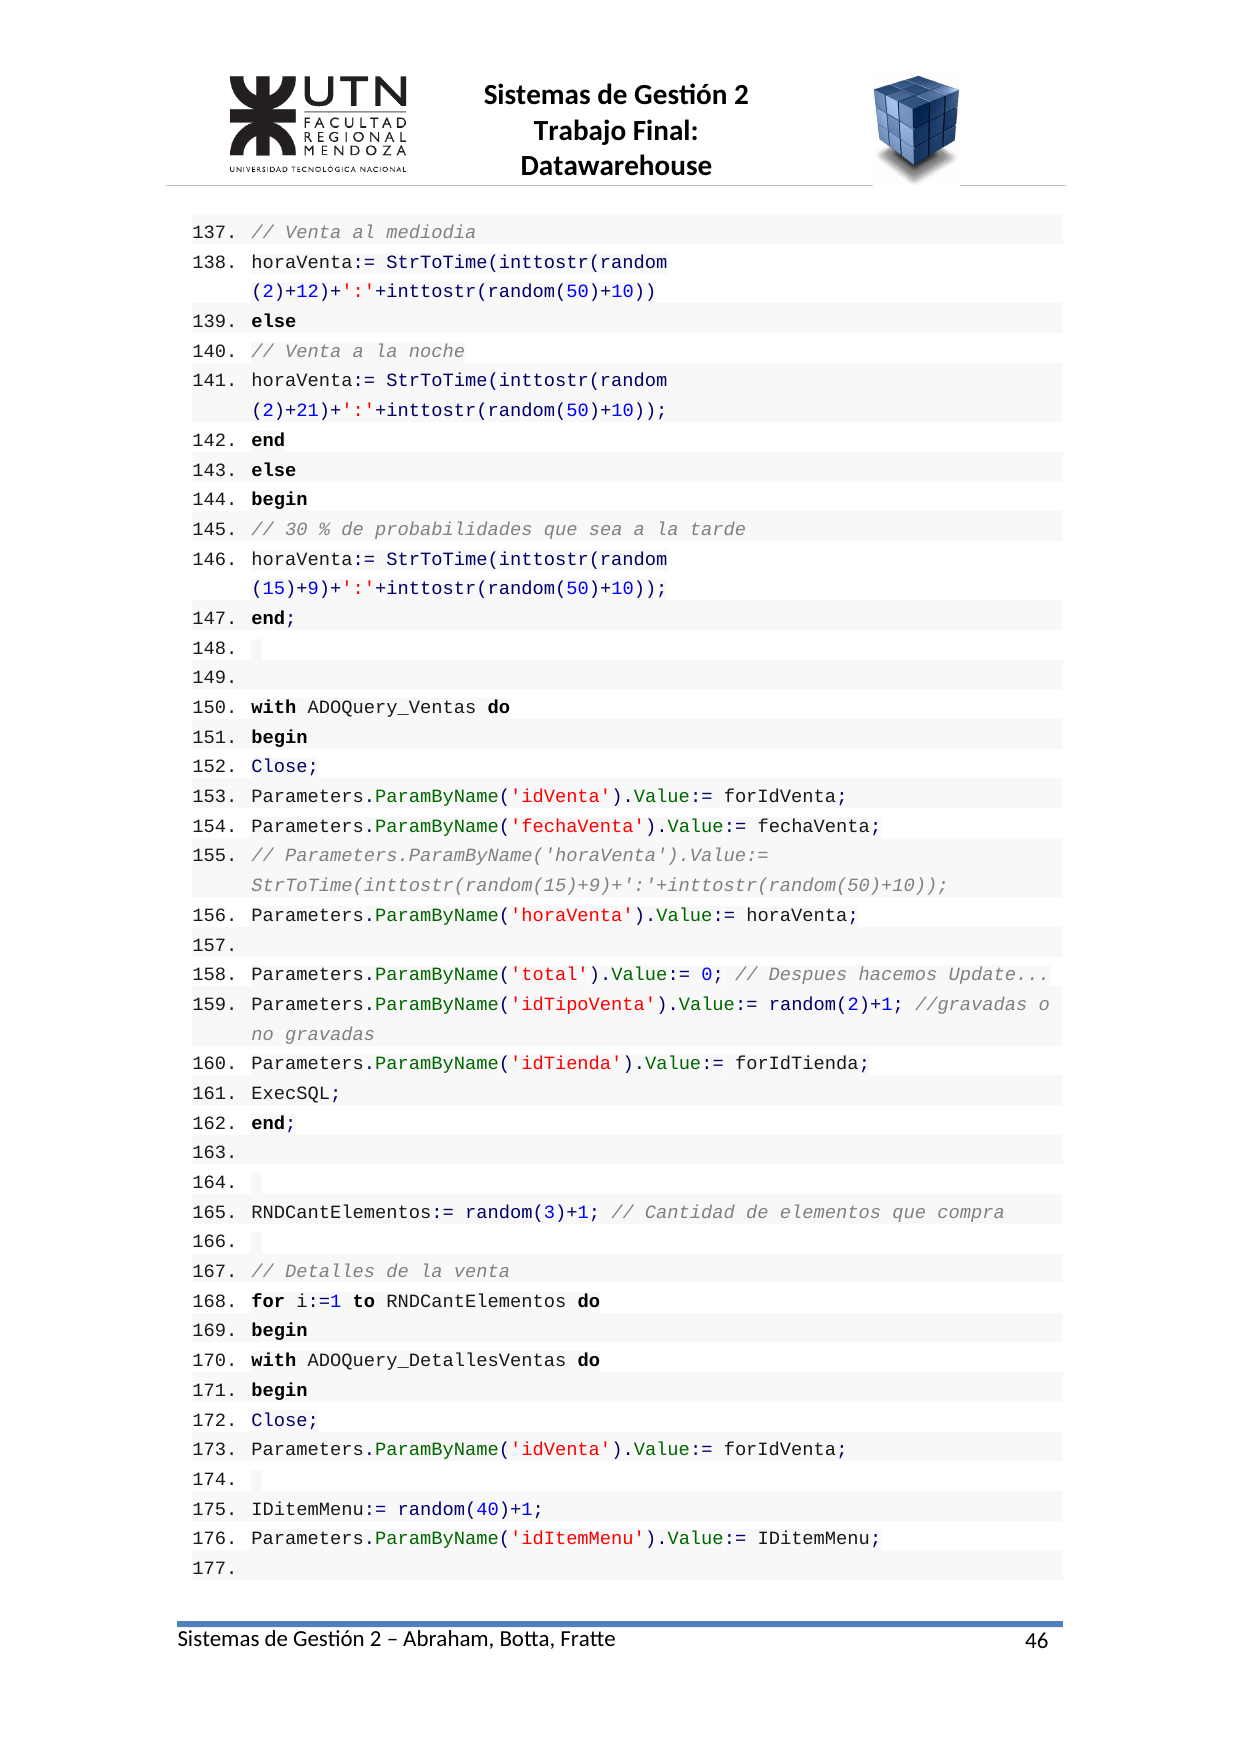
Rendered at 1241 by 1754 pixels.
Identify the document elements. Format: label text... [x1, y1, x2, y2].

list with ADOQuery_DetallesVentas do [192, 1342, 1063, 1372]
list ExecSQL; [192, 1075, 1063, 1105]
list // Detalles de la venta [192, 1253, 1063, 1283]
list horaVenta:= StrToTime(inttostr(random(15)+9)+':'+inttostr(random(50)+10)); [192, 541, 1063, 600]
list begin [192, 719, 1063, 749]
list with ADOQuery_Ventas do [192, 689, 1063, 719]
list // Venta a la noche [192, 333, 1063, 363]
list else [192, 303, 1063, 333]
list horaVenta:= StrToTime(inttostr(random(2)+12)+':'+inttostr(random(50)+10)) [192, 244, 1063, 303]
picture [223, 73, 409, 179]
list begin [192, 1313, 1063, 1342]
list RNDCantElementos:= random(3)+1; // Cantidad de elementos que compra [192, 1194, 1063, 1224]
picture [872, 73, 960, 186]
list Parameters.ParamByName('fechaVenta').Value:= fechaVenta; [192, 808, 1063, 838]
list // Venta al mediodia [192, 214, 1063, 244]
list Parameters.ParamByName('idTienda').Value:= forIdTienda; [192, 1046, 1063, 1075]
list IDitemMenu:= random(40)+1; [192, 1491, 1063, 1521]
list // Parameters.ParamByName('horaVenta').Value:= StrToTime(inttostr(random(15)+9)+':'+inttostr(random(50)+10)); [192, 838, 1063, 897]
list begin [192, 482, 1063, 511]
list Close; [192, 749, 1063, 778]
list else [192, 452, 1063, 482]
list end; [192, 600, 1063, 630]
list end; [192, 1105, 1063, 1135]
list Parameters.ParamByName('horaVenta').Value:= horaVenta; [192, 897, 1063, 927]
list end [192, 422, 1063, 452]
list Parameters.ParamByName('total').Value:= 0; // Despues hacemos Update... [192, 957, 1063, 986]
list Parameters.ParamByName('idTipoVenta').Value:= random(2)+1; //gravadas o no gravadas [192, 986, 1063, 1046]
list Parameters.ParamByName('idVenta').Value:= forIdVenta; [192, 778, 1063, 808]
list begin [192, 1372, 1063, 1402]
list Parameters.ParamByName('idItemMenu').Value:= IDitemMenu; [192, 1521, 1063, 1550]
list Close; [192, 1402, 1063, 1432]
list Parameters.ParamByName('idVenta').Value:= forIdVenta; [192, 1432, 1063, 1461]
list for i:=1 to RNDCantElementos do [192, 1283, 1063, 1313]
list horaVenta:= StrToTime(inttostr(random(2)+21)+':'+inttostr(random(50)+10)); [192, 363, 1063, 422]
list // 30 % de probabilidades que sea a la tarde [192, 511, 1063, 541]
